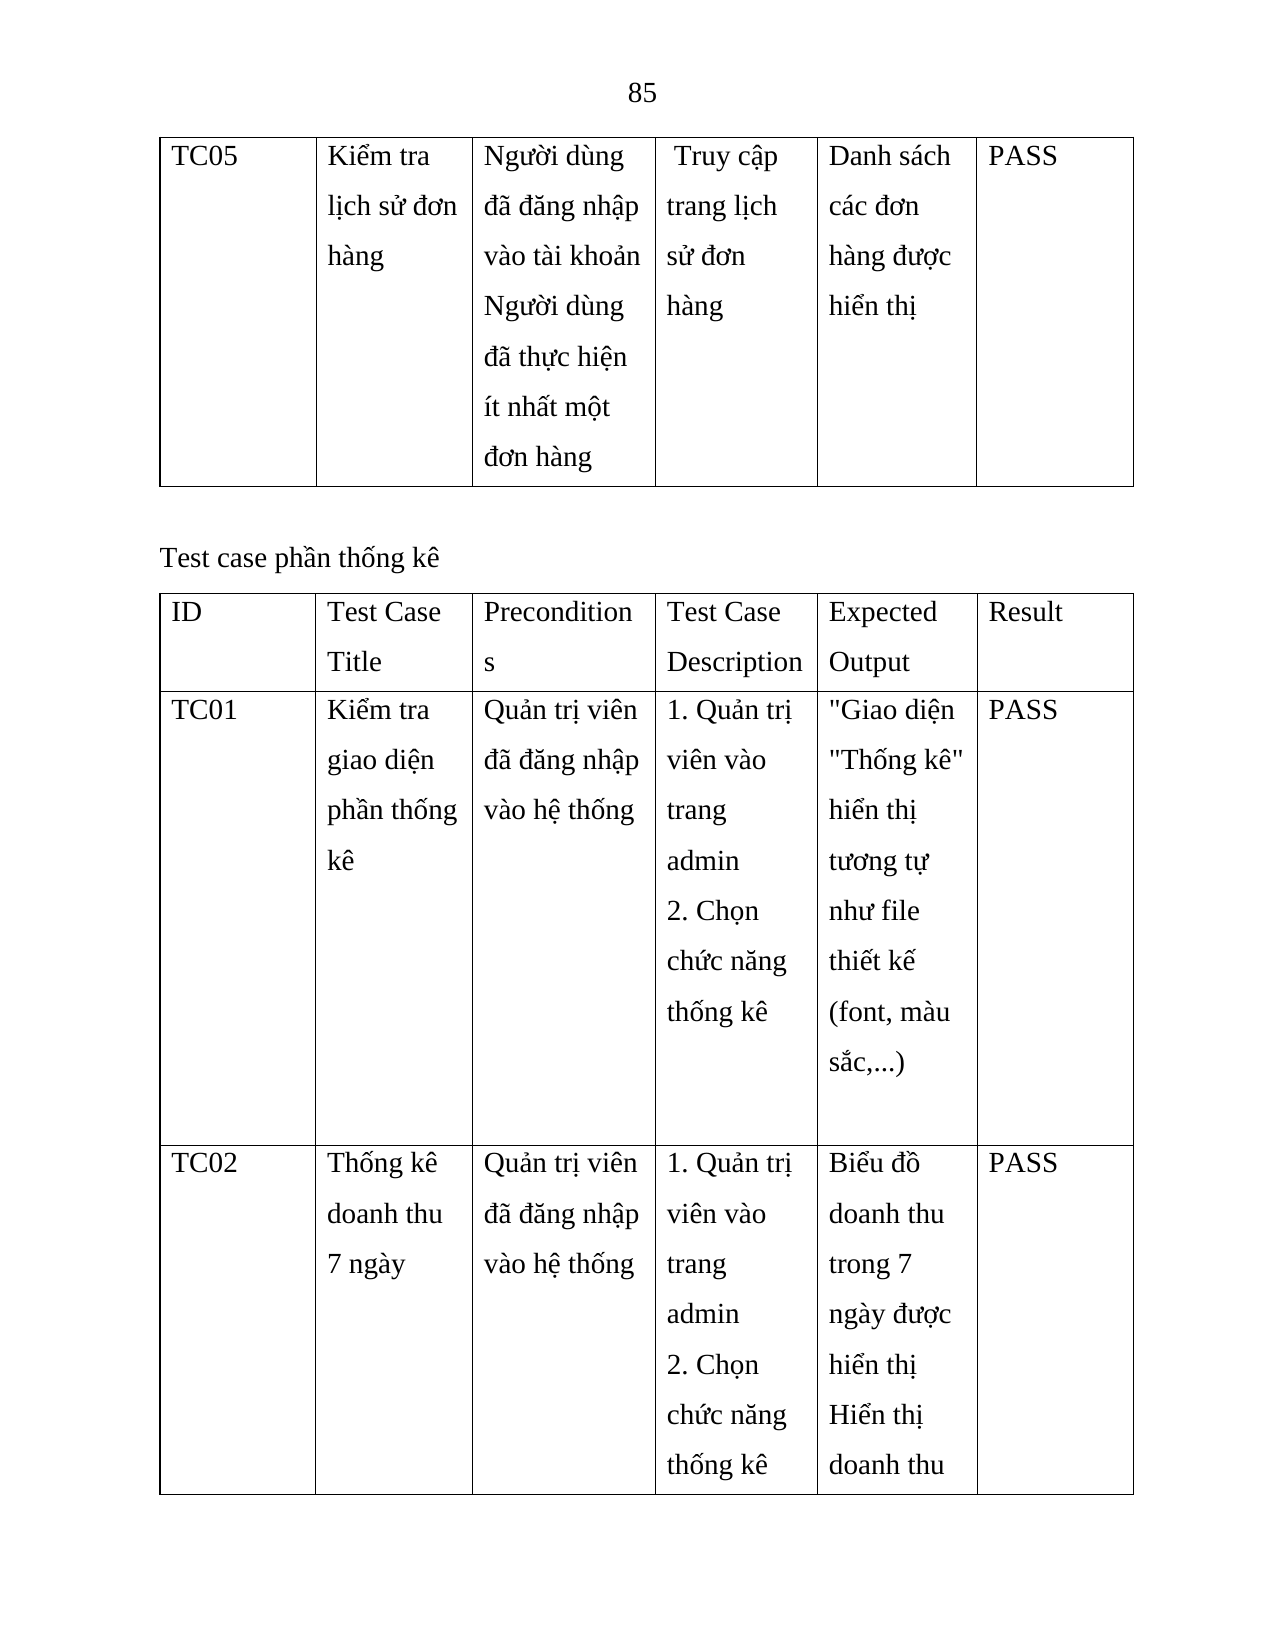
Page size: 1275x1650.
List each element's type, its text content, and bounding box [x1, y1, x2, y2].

text Test case phần thống kê [159, 540, 1125, 573]
